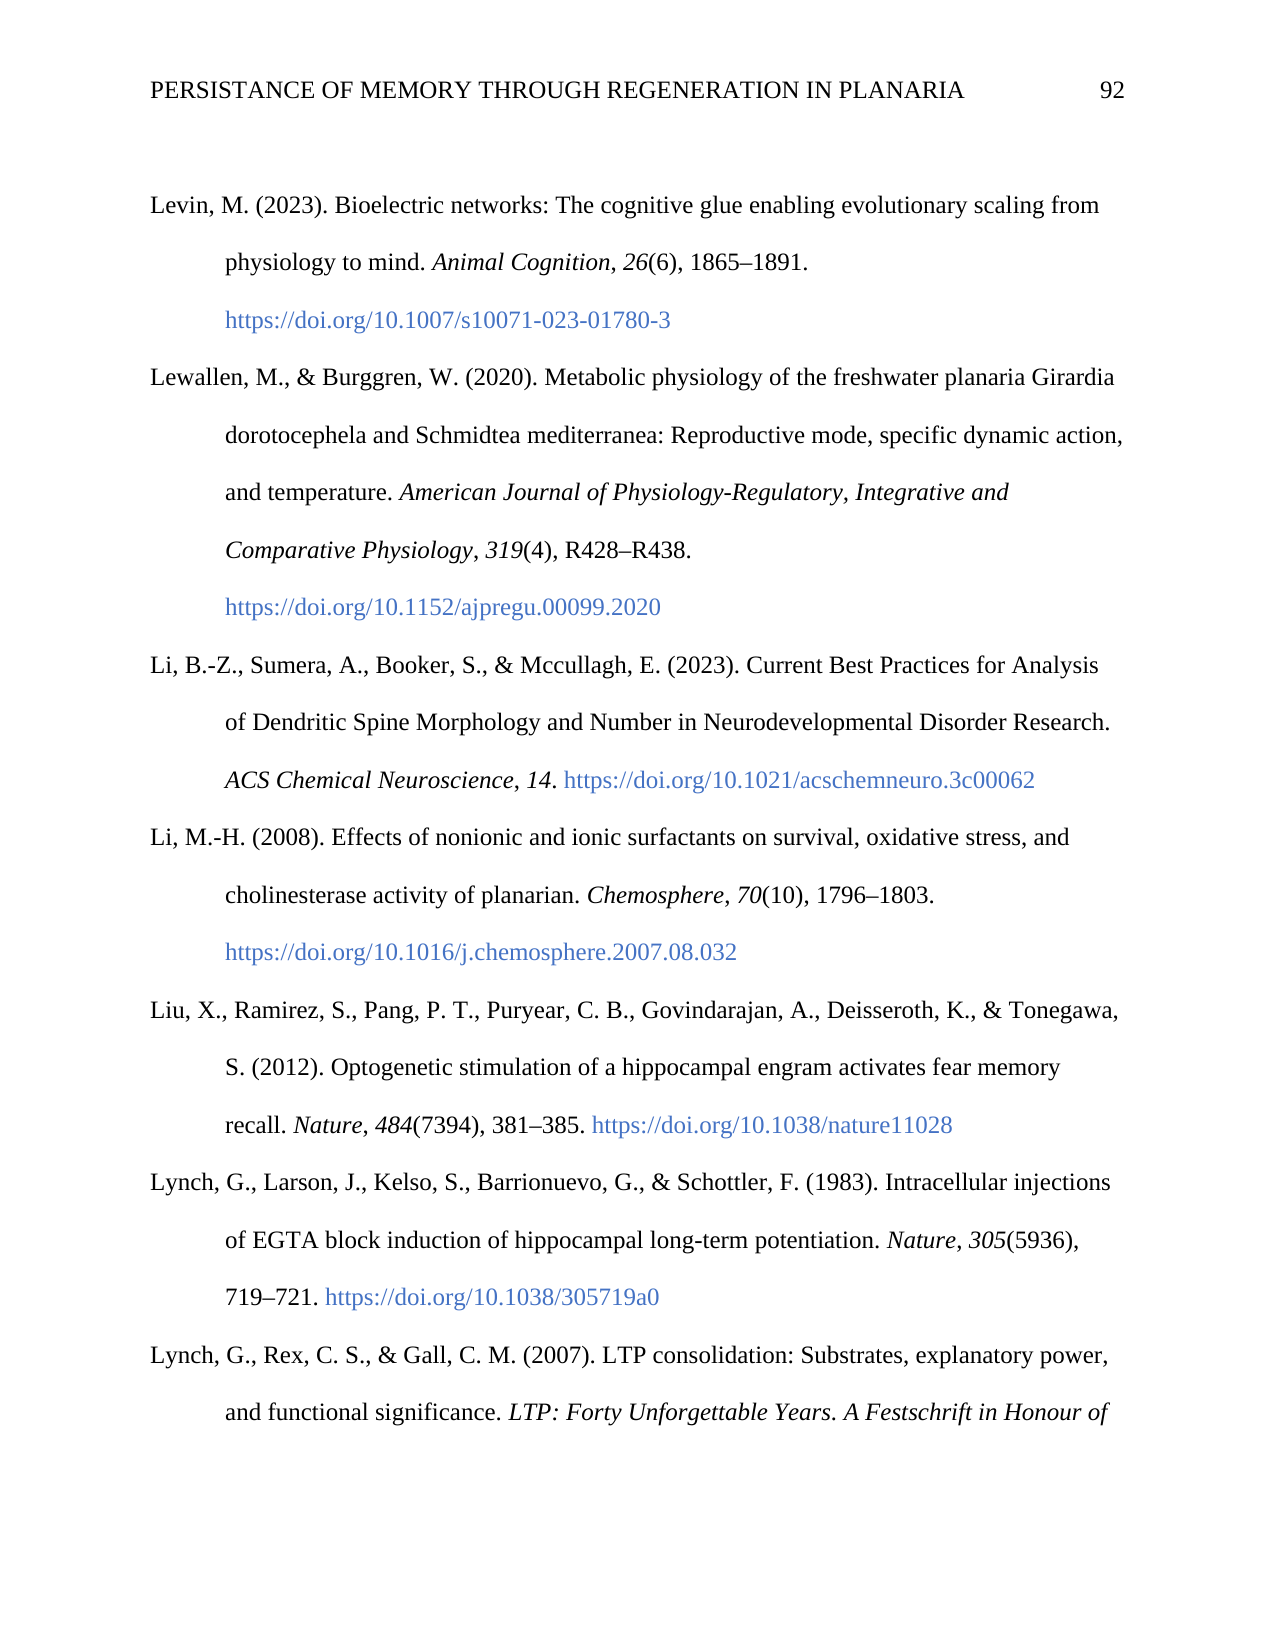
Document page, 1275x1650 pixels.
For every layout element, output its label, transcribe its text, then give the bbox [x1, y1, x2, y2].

text Liu, X., Ramirez, S., Pang, P. T., Puryear, C. B., Govindarajan, A., Deisseroth, K., & Tonegawa, S. (2012). Optogenetic stimulation of a hippocampal engram activates fear memory recall. Nature, 484(7394), 381–385. https://doi.org/10.1038/nature11028 [150, 995, 1125, 1139]
text Li, B.-Z., Sumera, A., Booker, S., & Mccullagh, E. (2023). Current Best Practices for Analysis of Dendritic Spine Morphology and Number in Neurodevelopmental Disorder Research. ACS Chemical Neuroscience, 14. https://doi.org/10.1021/acschemneuro.3c00062 [150, 650, 1125, 794]
text Levin, M. (2023). Bioelectric networks: The cognitive glue enabling evolutionary scaling from physiology to mind. Animal Cognition, 26(6), 1865–1891. https://doi.org/10.1007/s10071-023-01780-3 [150, 190, 1125, 334]
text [150, 1340, 1125, 1426]
text Li, M.-H. (2008). Effects of nonionic and ionic surfactants on survival, oxidative stress, and cholinesterase activity of planarian. Chemosphere, 70(10), 1796–1803. https://doi.org/10.1016/j.chemosphere.2007.08.032 [150, 822, 1125, 966]
text Lewallen, M., & Burggren, W. (2020). Metabolic physiology of the freshwater planaria Girardia dorotocephela and Schmidtea mediterranea: Reproductive mode, specific dynamic action, and temperature. American Journal of Physiology-Regulatory, Integrative and Comparative Physiology, 319(4), R428–R438. https://doi.org/10.1152/ajpregu.00099.2020 [150, 362, 1125, 621]
text Lynch, G., Larson, J., Kelso, S., Barrionuevo, G., & Schottler, F. (1983). Intracellular injections of EGTA block induction of hippocampal long-term potentiation. Nature, 305(5936), 719–721. https://doi.org/10.1038/305719a0 [150, 1167, 1125, 1311]
